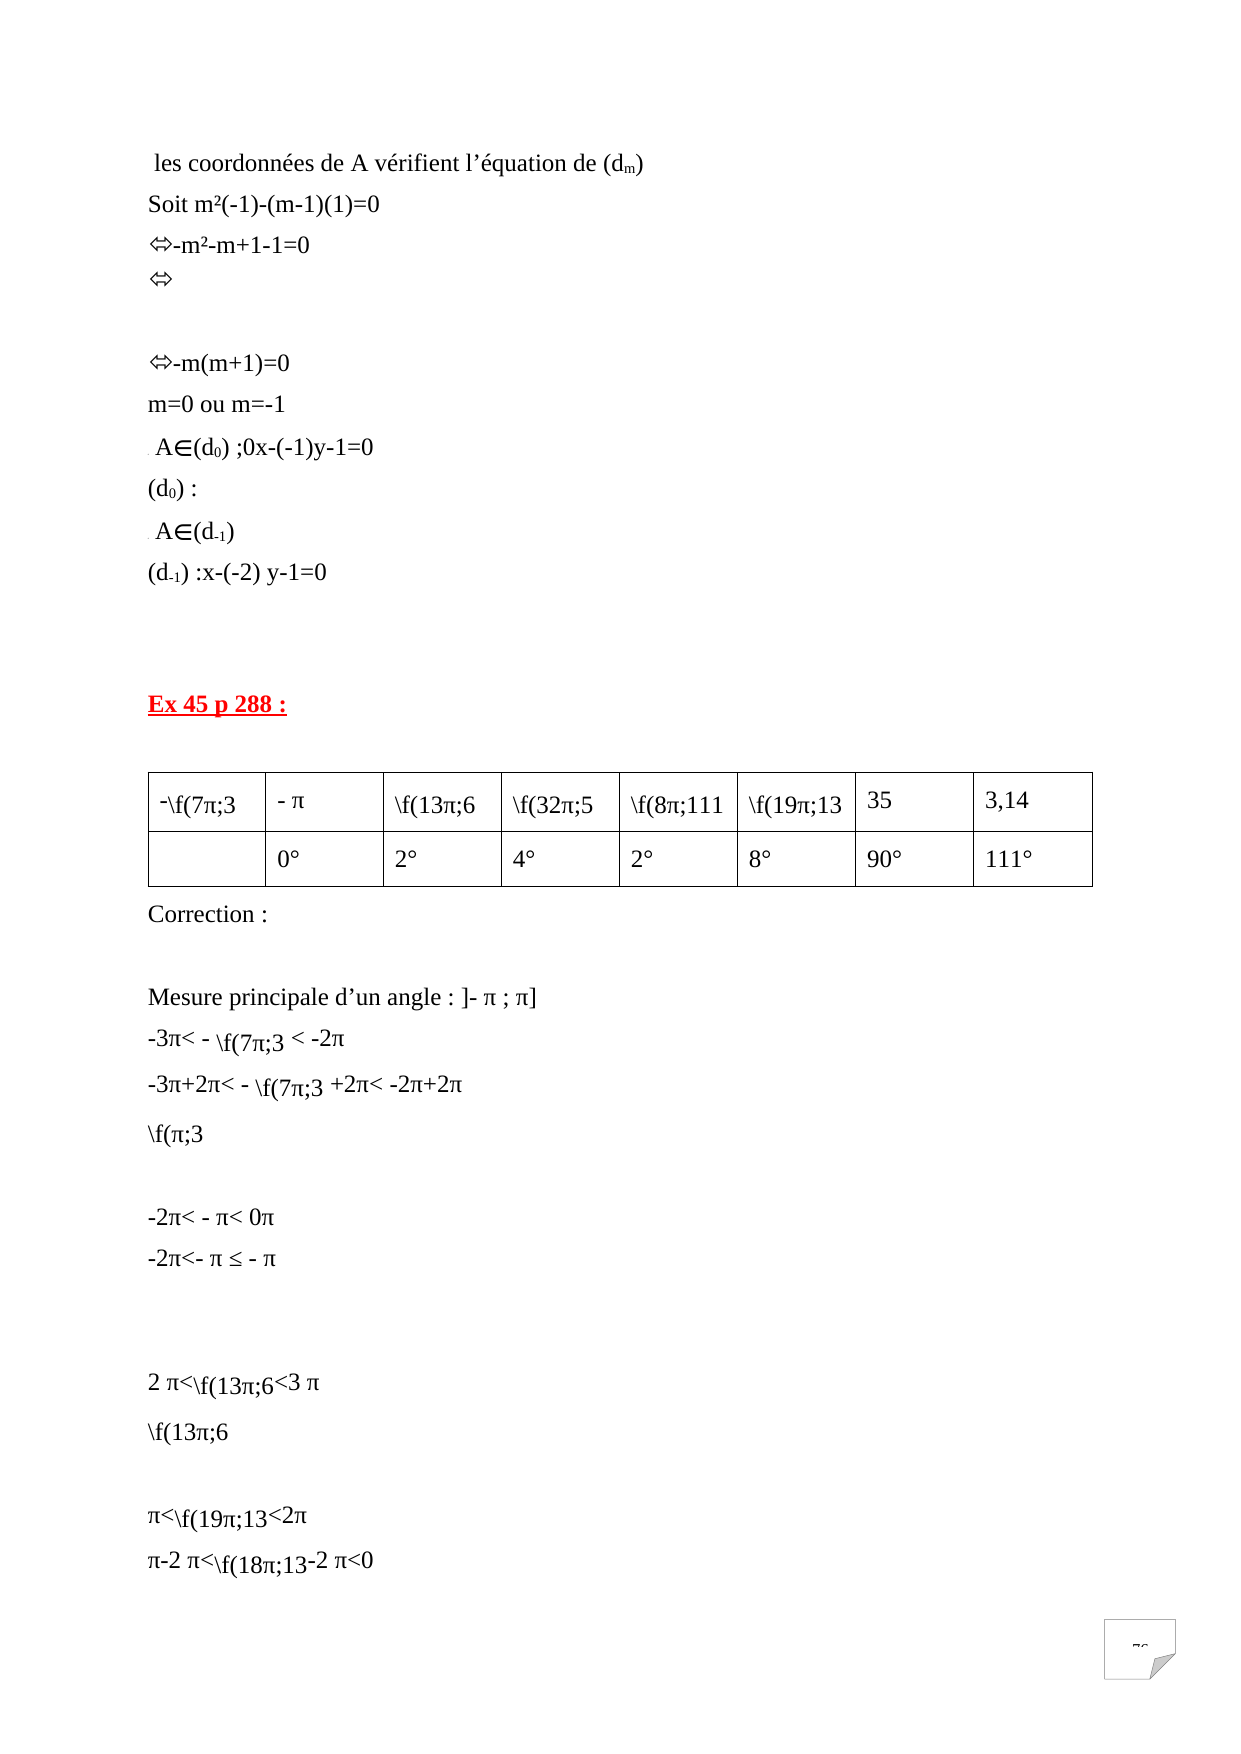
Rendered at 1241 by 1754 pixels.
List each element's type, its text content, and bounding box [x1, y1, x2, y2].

text Soit m²(-1)-(m-1)(1)=0 [148, 189, 1093, 218]
text à A∈(d0) ;0x-(-1)y-1=0 [148, 430, 1093, 461]
table_cell 0° [266, 832, 383, 886]
table_header [620, 773, 737, 831]
text π-2 π<-2 π<0 [148, 1546, 1093, 1579]
table_cell [149, 832, 265, 886]
text (d-1) :x-(-2) y-1=0 [148, 557, 1093, 586]
table_cell 90° [856, 832, 973, 886]
subtitle Ex 45 p 288 : [148, 689, 1093, 718]
text -m(m+1)=0 [148, 348, 1093, 377]
text -2π< - π< 0π [148, 1202, 1093, 1231]
table_cell 8° [738, 832, 855, 886]
table_header - π [266, 773, 383, 831]
table_cell 4° [502, 832, 619, 886]
table_cell 111° [974, 832, 1092, 886]
text -m²-m+1-1=0 [148, 230, 1093, 259]
text Correction : [148, 899, 1093, 928]
text m=0 ou m=-1 [148, 389, 1093, 418]
table_header [384, 773, 501, 831]
table_header [502, 773, 619, 831]
text Mesure principale d’un angle : ]- π ; π] [148, 982, 1093, 1011]
text (d0) : [148, 473, 1093, 502]
table_cell 2° [620, 832, 737, 886]
text à A∈(d-1) [148, 514, 1093, 544]
text 2 π<<3 π [148, 1367, 1093, 1400]
text -3π< - < -2π [148, 1023, 1093, 1056]
text π<<2π [148, 1500, 1093, 1533]
table_header 35 [856, 773, 973, 831]
table_header [738, 773, 855, 831]
text les coordonnées de A vérifient l’équation de (dm) [148, 148, 1093, 176]
text -3π+2π< - +2π< -2π+2π [148, 1069, 1093, 1102]
table_header 3,14 [974, 773, 1092, 831]
text -2π<- π ≤ - π [148, 1243, 1093, 1272]
table_header - [149, 773, 265, 831]
table_cell 2° [384, 832, 501, 886]
